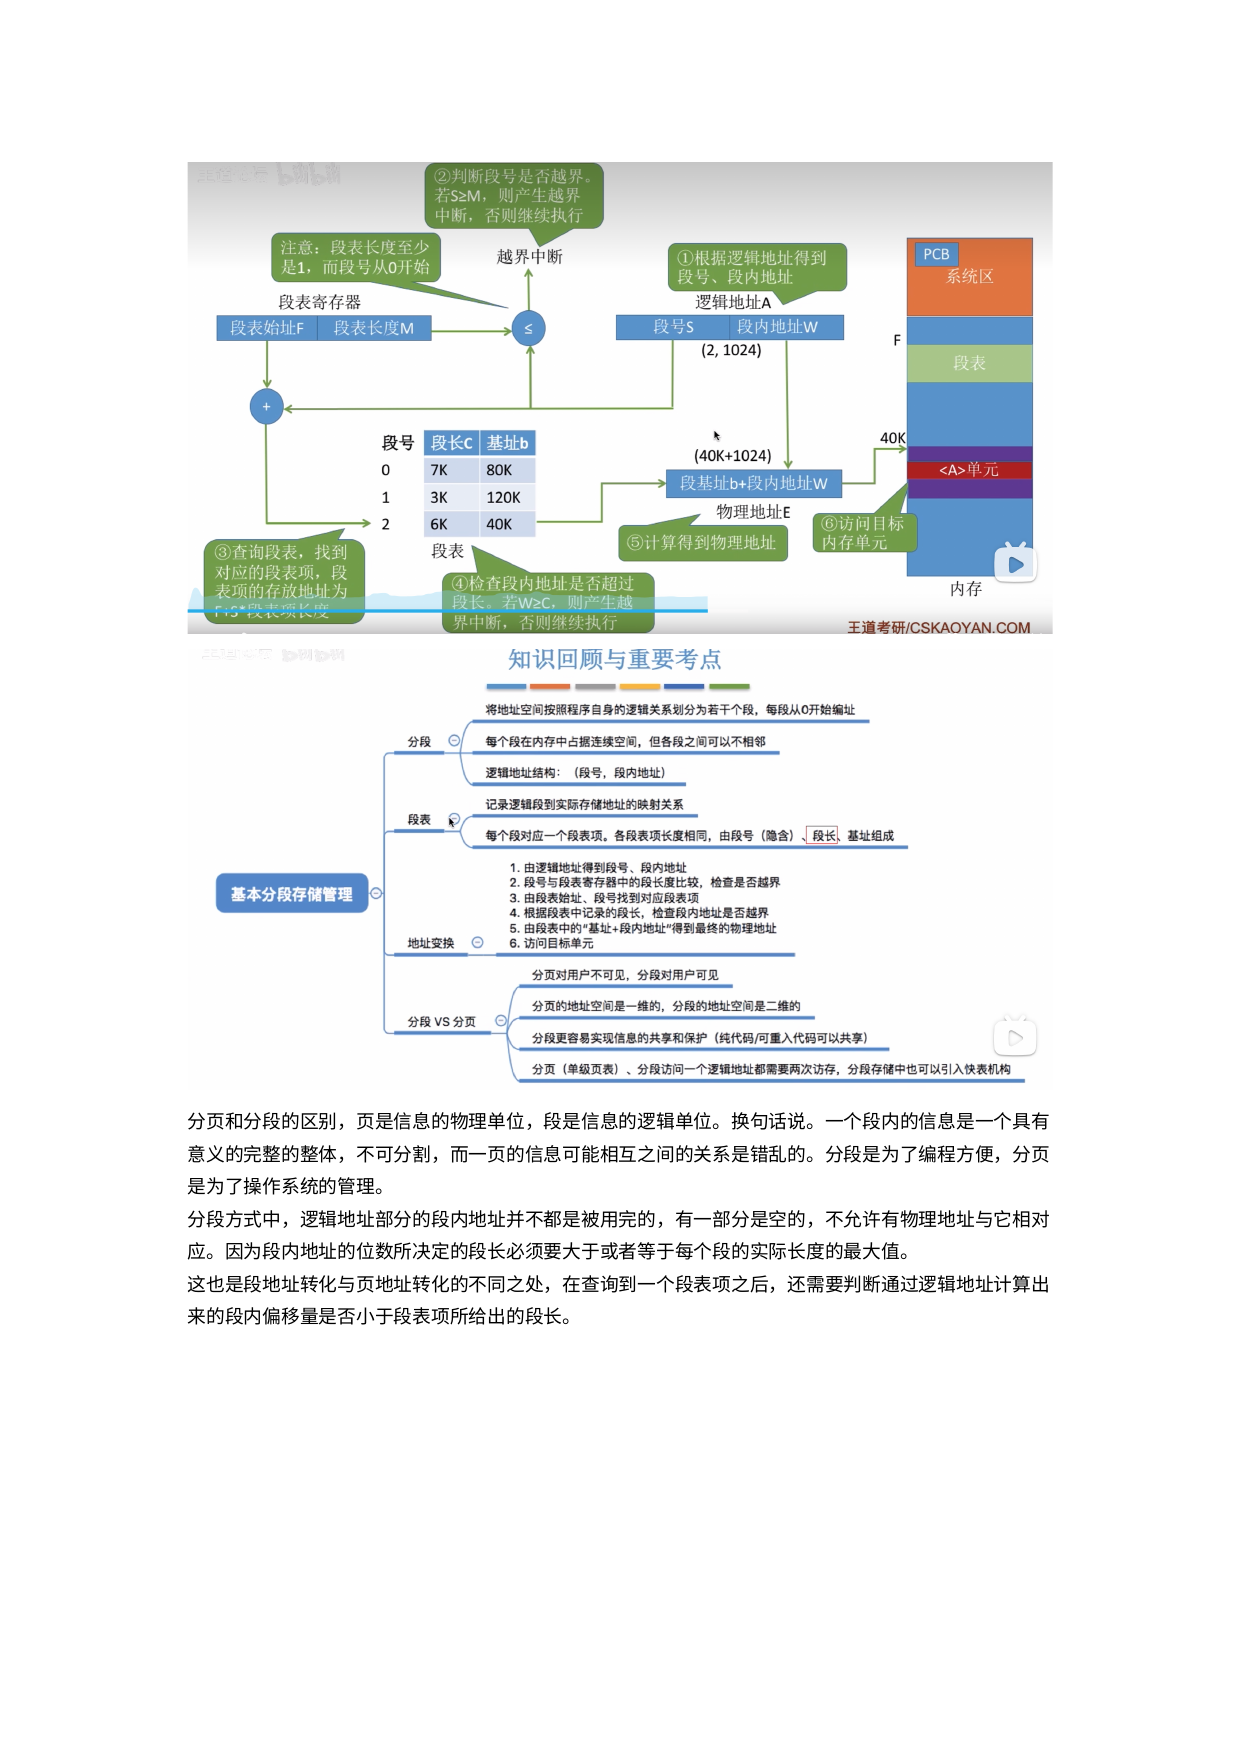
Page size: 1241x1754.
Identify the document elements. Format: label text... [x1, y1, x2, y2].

text 这也是段地址转化与页地址转化的不同之处，在查询到一个段表项之后，还需要判断通过逻辑地址计算出来的段内偏移量是否小于段表项所给出的段长。 [187, 1267, 1053, 1332]
text 分页和分段的区别，页是信息的物理单位，段是信息的逻辑单位。换句话说。一个段内的信息是一个具有意义的完整的整体，不可分割，而一页的信息可能相互之间的关系是错乱的。分段是为了编程方便，分页是为了操作系统的管理。 [187, 1104, 1053, 1202]
picture [187, 649, 1053, 1090]
picture [187, 162, 1053, 634]
text 分段方式中，逻辑地址部分的段内地址并不都是被用完的，有一部分是空的，不允许有物理地址与它相对应。因为段内地址的位数所决定的段长必须要大于或者等于每个段的实际长度的最大值。 [187, 1202, 1053, 1267]
